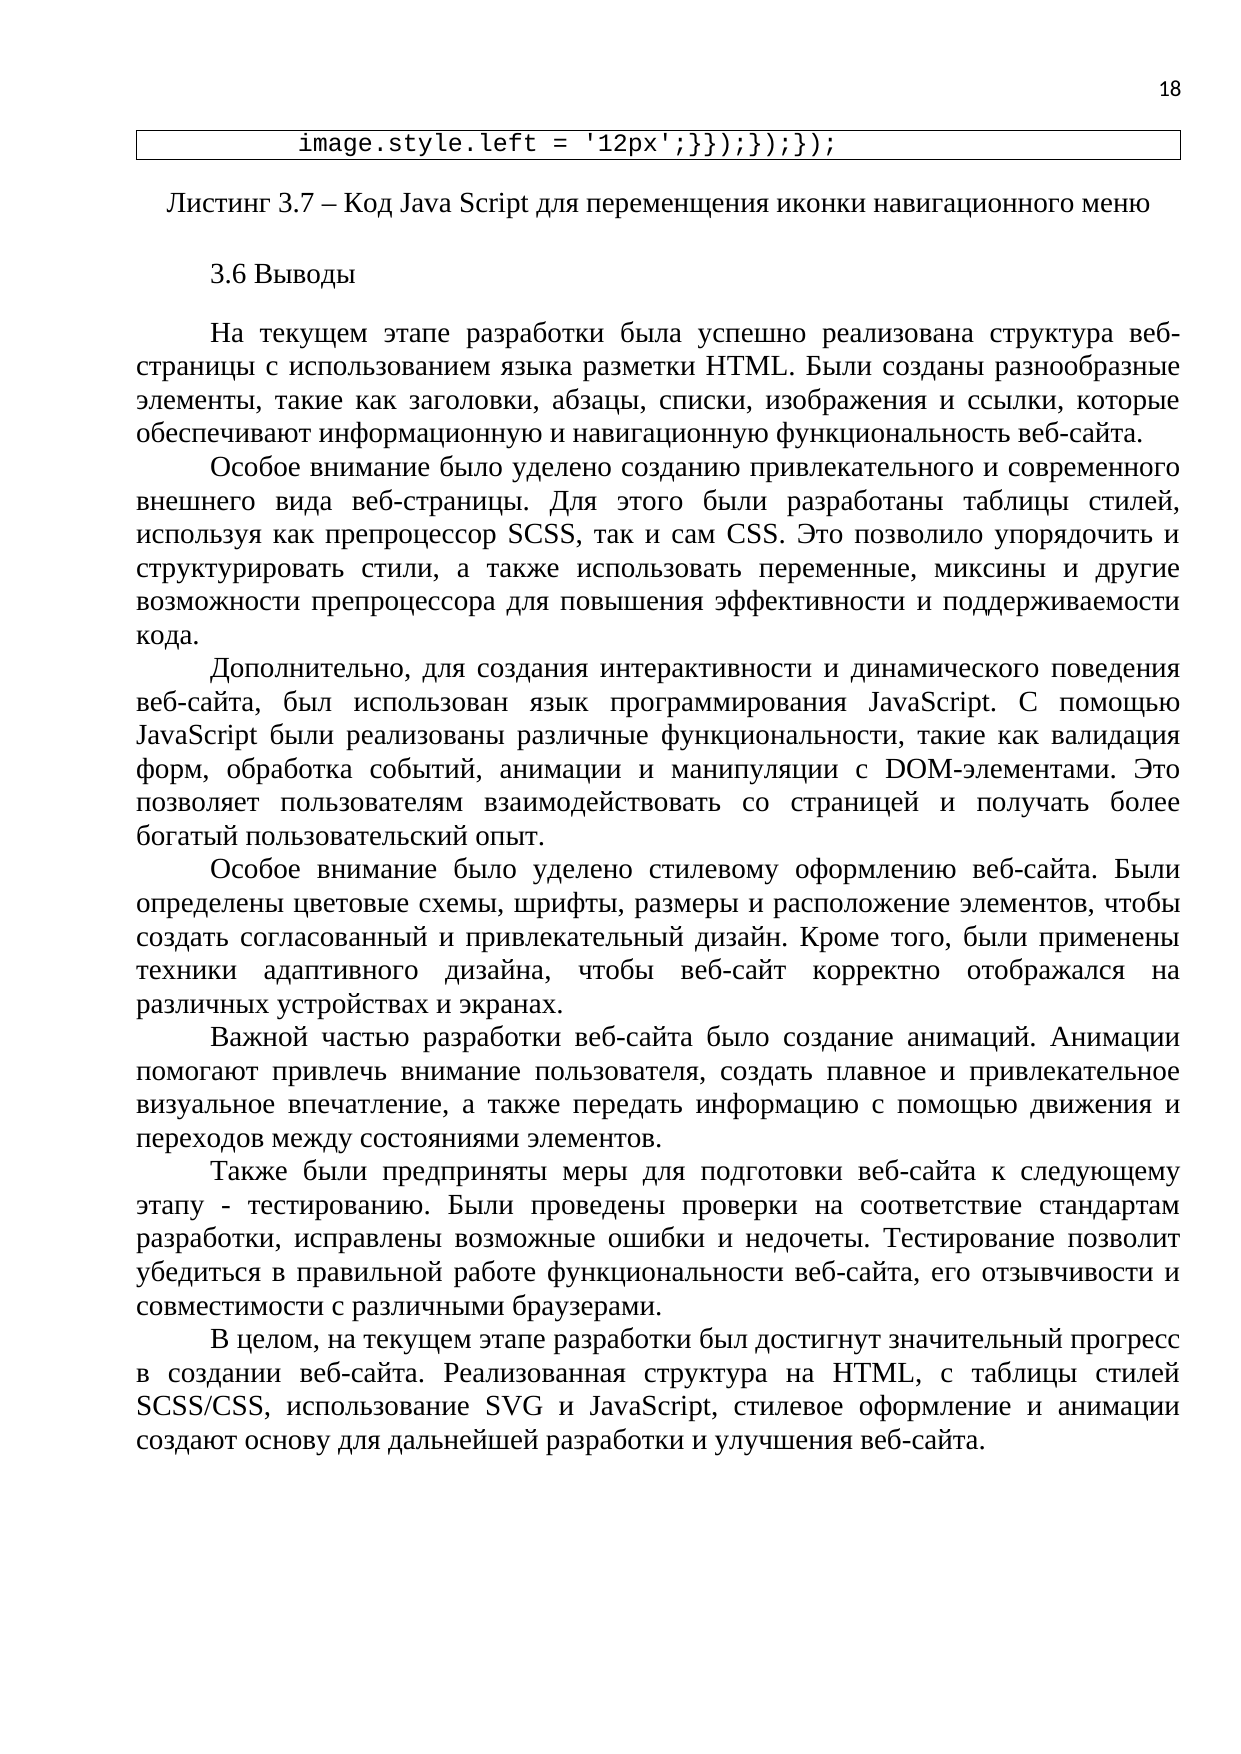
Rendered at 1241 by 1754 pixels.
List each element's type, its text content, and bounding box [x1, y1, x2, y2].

text В целом, на текущем этапе разработки был достигнут значительный прогресс в создании веб-сайта. Реализованная структура на HTML, с таблицы стилей SCSS/CSS, использование SVG и JavaScript, стилевое оформление и анимации создают основу для дальнейшей разработки и улучшения веб-сайта. [136, 1321, 1181, 1455]
text Важной частью разработки веб-сайта было создание анимаций. Анимации помогают привлечь внимание пользователя, создать плавное и привлекательное визуальное впечатление, а также передать информацию с помощью движения и переходов между состояниями элементов. [136, 1019, 1181, 1153]
text Особое внимание было уделено стилевому оформлению веб-сайта. Были определены цветовые схемы, шрифты, размеры и расположение элементов, чтобы создать согласованный и привлекательный дизайн. Кроме того, были применены техники адаптивного дизайна, чтобы веб-сайт корректно отображался на различных устройствах и экранах. [136, 852, 1181, 1019]
text Также были предприняты меры для подготовки веб-сайта к следующему этапу - тестированию. Были проведены проверки на соответствие стандартам разработки, исправлены возможные ошибки и недочеты. Тестирование позволит убедиться в правильной работе функциональности веб-сайта, его отзывчивости и совместимости с различными браузерами. [136, 1153, 1181, 1321]
text Листинг 3.7 – Код Java Script для переменщения иконки навигационного меню [136, 185, 1181, 219]
text Дополнительно, для создания интерактивности и динамического поведения веб-сайта, был использован язык программирования JavaScript. С помощью JavaScript были реализованы различные функциональности, такие как валидация форм, обработка событий, анимации и манипуляции с DOM-элементами. Это позволяет пользователям взаимодействовать со страницей и получать более богатый пользовательский опыт. [136, 650, 1181, 852]
subtitle 3.6 Выводы [136, 256, 1181, 290]
text Особое внимание было уделено созданию привлекательного и современного внешнего вида веб-страницы. Для этого были разработаны таблицы стилей, используя как препроцессор SCSS, так и сам CSS. Это позволило упорядочить и структурировать стили, а также использовать переменные, миксины и другие возможности препроцессора для повышения эффективности и поддерживаемости кода. [136, 449, 1181, 650]
text На текущем этапе разработки была успешно реализована структура веб-страницы с использованием языка разметки HTML. Были созданы разнообразные элементы, такие как заголовки, абзацы, списки, изображения и ссылки, которые обеспечивают информационную и навигационную функциональность веб-сайта. [136, 315, 1181, 449]
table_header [137, 131, 1180, 159]
